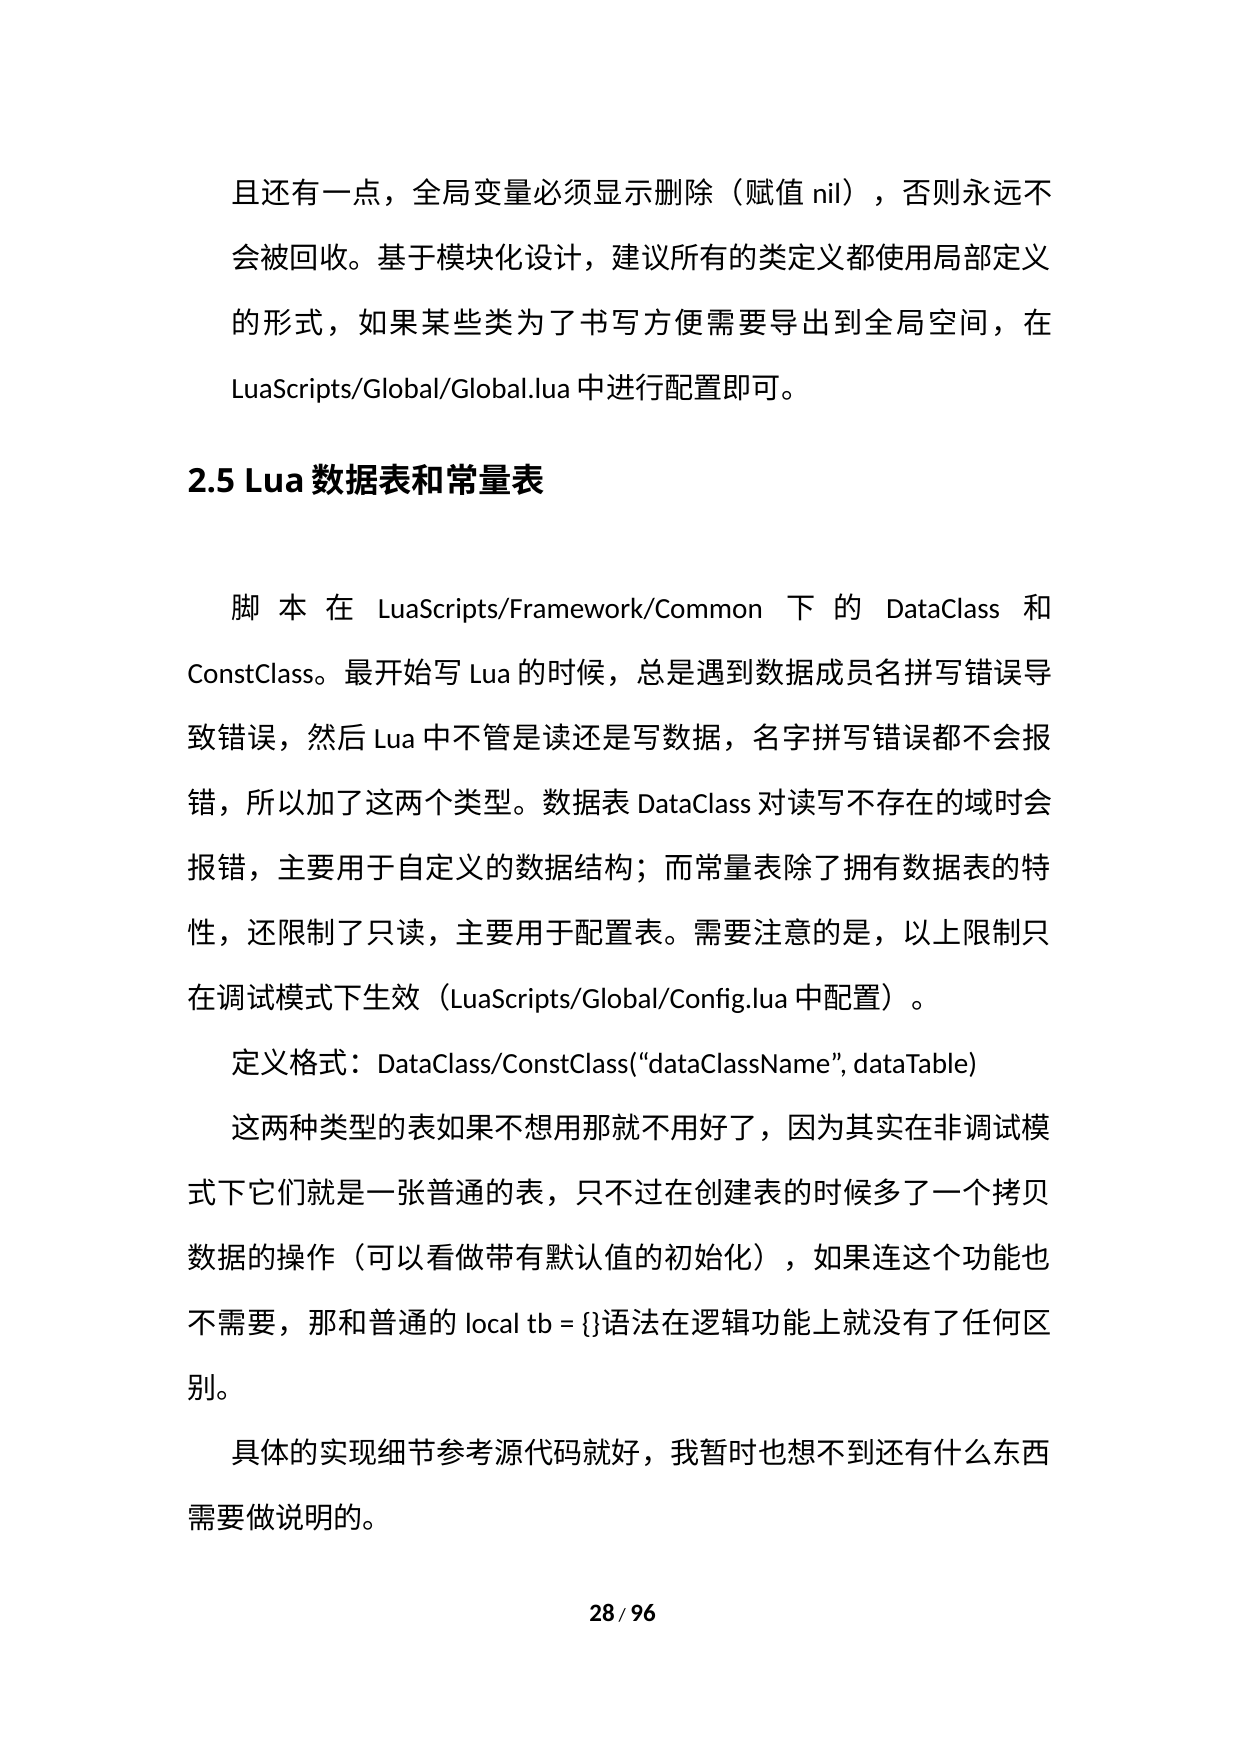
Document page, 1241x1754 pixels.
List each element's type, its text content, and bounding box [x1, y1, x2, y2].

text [231, 158, 1053, 418]
text 这两种类型的表如果不想用那就不用好了，因为其实在非调试模式下它们就是一张普通的表，只不过在创建表的时候多了一个拷贝数据的操作（可以看做带有默认值的初始化），如果连这个功能也不需要，那和普通的local tb = {}语法在逻辑功能上就没有了任何区别。 [187, 1093, 1053, 1418]
subtitle 2.5 Lua数据表和常量表 [187, 446, 1053, 511]
text 具体的实现细节参考源代码就好，我暂时也想不到还有什么东西需要做说明的。 [187, 1418, 1053, 1548]
text 脚本在LuaScripts/Framework/Common下的DataClass和ConstClass。最开始写Lua的时候，总是遇到数据成员名拼写错误导致错误，然后Lua中不管是读还是写数据，名字拼写错误都不会报错，所以加了这两个类型。数据表DataClass对读写不存在的域时会报错，主要用于自定义的数据结构；而常量表除了拥有数据表的特性，还限制了只读，主要用于配置表。需要注意的是，以上限制只在调试模式下生效（LuaScripts/Global/Config.lua中配置）。 [187, 573, 1053, 1028]
text 定义格式：DataClass/ConstClass(“dataClassName”, dataTable) [187, 1028, 1053, 1093]
